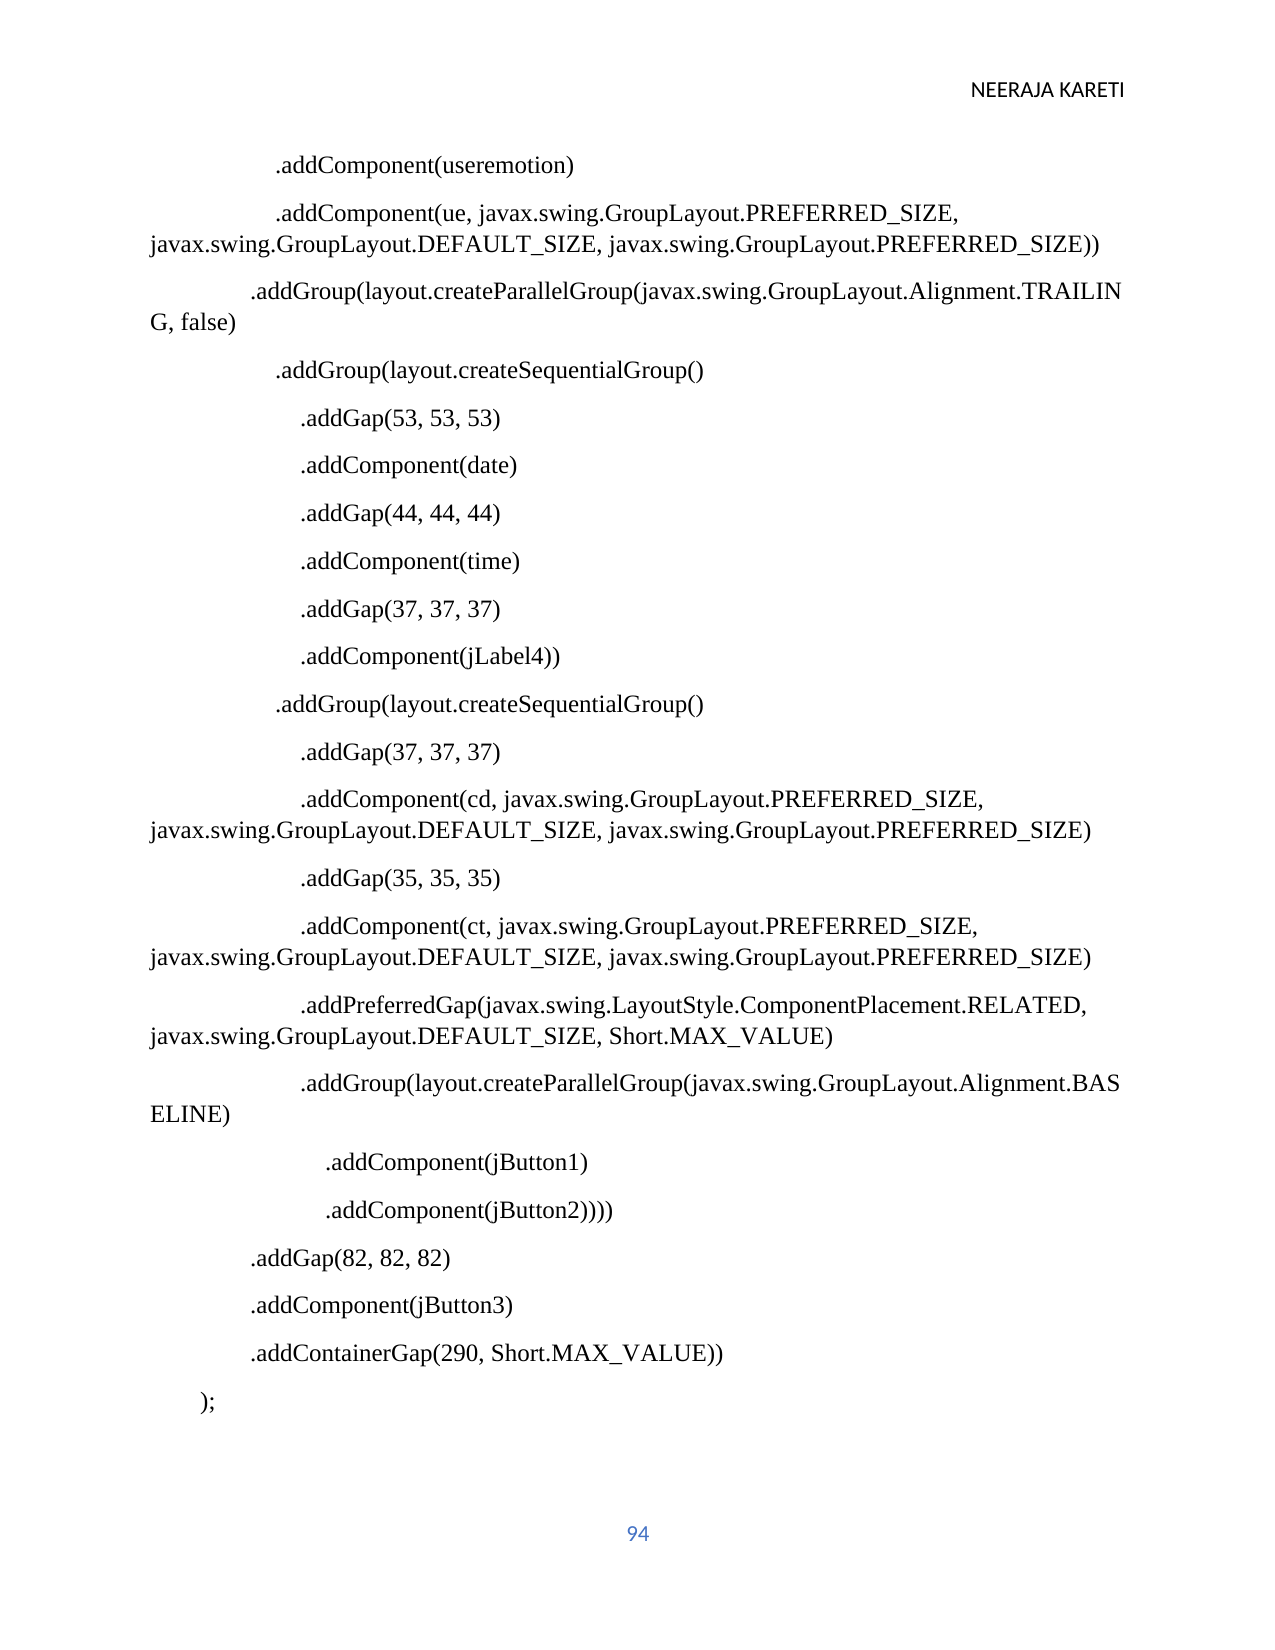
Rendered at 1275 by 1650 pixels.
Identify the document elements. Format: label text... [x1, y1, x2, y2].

text .addComponent(jButton2)))) [150, 1195, 1125, 1224]
text .addGroup(layout.createParallelGroup(javax.swing.GroupLayout.Alignment.BASELINE) [150, 1068, 1125, 1128]
text .addGap(37, 37, 37) [150, 594, 1125, 622]
text .addComponent(jButton1) [150, 1147, 1125, 1176]
text .addGap(82, 82, 82) [150, 1243, 1125, 1271]
text .addComponent(jLabel4)) [150, 641, 1125, 670]
text .addGroup(layout.createParallelGroup(javax.swing.GroupLayout.Alignment.TRAILING, false) [150, 276, 1125, 336]
text .addComponent(ct, javax.swing.GroupLayout.PREFERRED_SIZE, javax.swing.GroupLayout.DEFAULT_SIZE, javax.swing.GroupLayout.PREFERRED_SIZE) [150, 911, 1125, 971]
text .addGap(53, 53, 53) [150, 403, 1125, 432]
text .addGap(37, 37, 37) [150, 737, 1125, 766]
text .addComponent(date) [150, 451, 1125, 479]
text .addPreferredGap(javax.swing.LayoutStyle.ComponentPlacement.RELATED, javax.swing.GroupLayout.DEFAULT_SIZE, Short.MAX_VALUE) [150, 990, 1125, 1049]
text .addComponent(time) [150, 546, 1125, 575]
text .addGap(35, 35, 35) [150, 863, 1125, 892]
text ); [150, 1386, 1125, 1414]
text .addGap(44, 44, 44) [150, 498, 1125, 527]
text .addComponent(cd, javax.swing.GroupLayout.PREFERRED_SIZE, javax.swing.GroupLayout.DEFAULT_SIZE, javax.swing.GroupLayout.PREFERRED_SIZE) [150, 784, 1125, 844]
text .addComponent(jButton3) [150, 1290, 1125, 1319]
text .addComponent(ue, javax.swing.GroupLayout.PREFERRED_SIZE, javax.swing.GroupLayout.DEFAULT_SIZE, javax.swing.GroupLayout.PREFERRED_SIZE)) [150, 198, 1125, 257]
text .addContainerGap(290, Short.MAX_VALUE)) [150, 1338, 1125, 1367]
text .addComponent(useremotion) [150, 150, 1125, 179]
text .addGroup(layout.createSequentialGroup() [150, 355, 1125, 384]
text .addGroup(layout.createSequentialGroup() [150, 689, 1125, 718]
